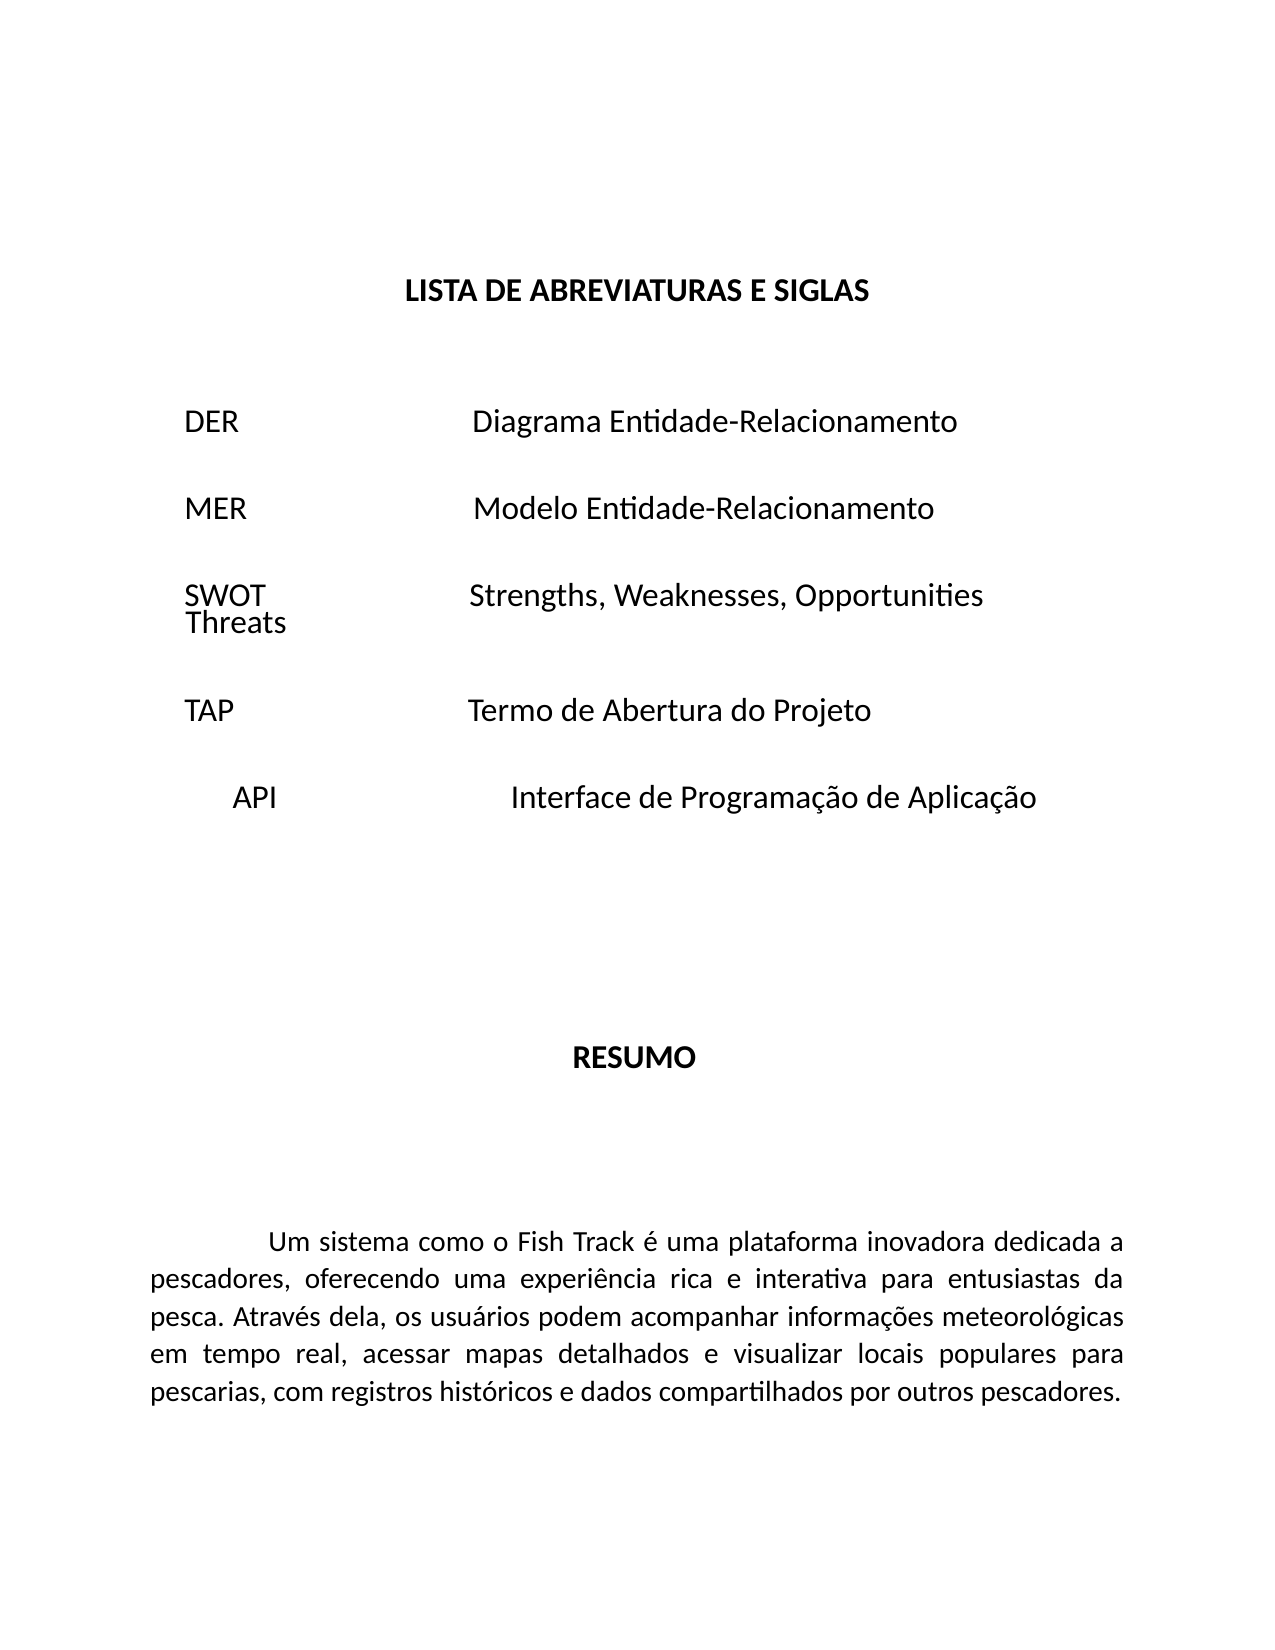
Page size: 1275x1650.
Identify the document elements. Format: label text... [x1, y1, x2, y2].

text LISTA DE ABREVIATURAS E SIGLAS [184, 280, 1090, 307]
text SWOT Strengths, Weaknesses, Opportunities Threats [184, 586, 1090, 639]
text MER Modelo Entidade-Relacionamento [184, 498, 1090, 525]
text DER Diagrama Entidade-Relacionamento [184, 411, 1090, 438]
text RESUMO [184, 1047, 1084, 1074]
text API Interface de Programação de Aplicação [150, 787, 1120, 814]
text Um sistema como o Fish Track é uma plataforma inovadora dedicada a pescadores, oferecendo uma experiência rica e interativa para entusiastas da pesca. Através dela, os usuários podem acompanhar informações meteorológicas em tempo real, acessar mapas detalhados e visualizar locais populares para pescarias, com registros históricos e dados compartilhados por outros pescadores. [150, 1221, 1125, 1409]
text TAP Termo de Abertura do Projeto [184, 699, 1090, 726]
